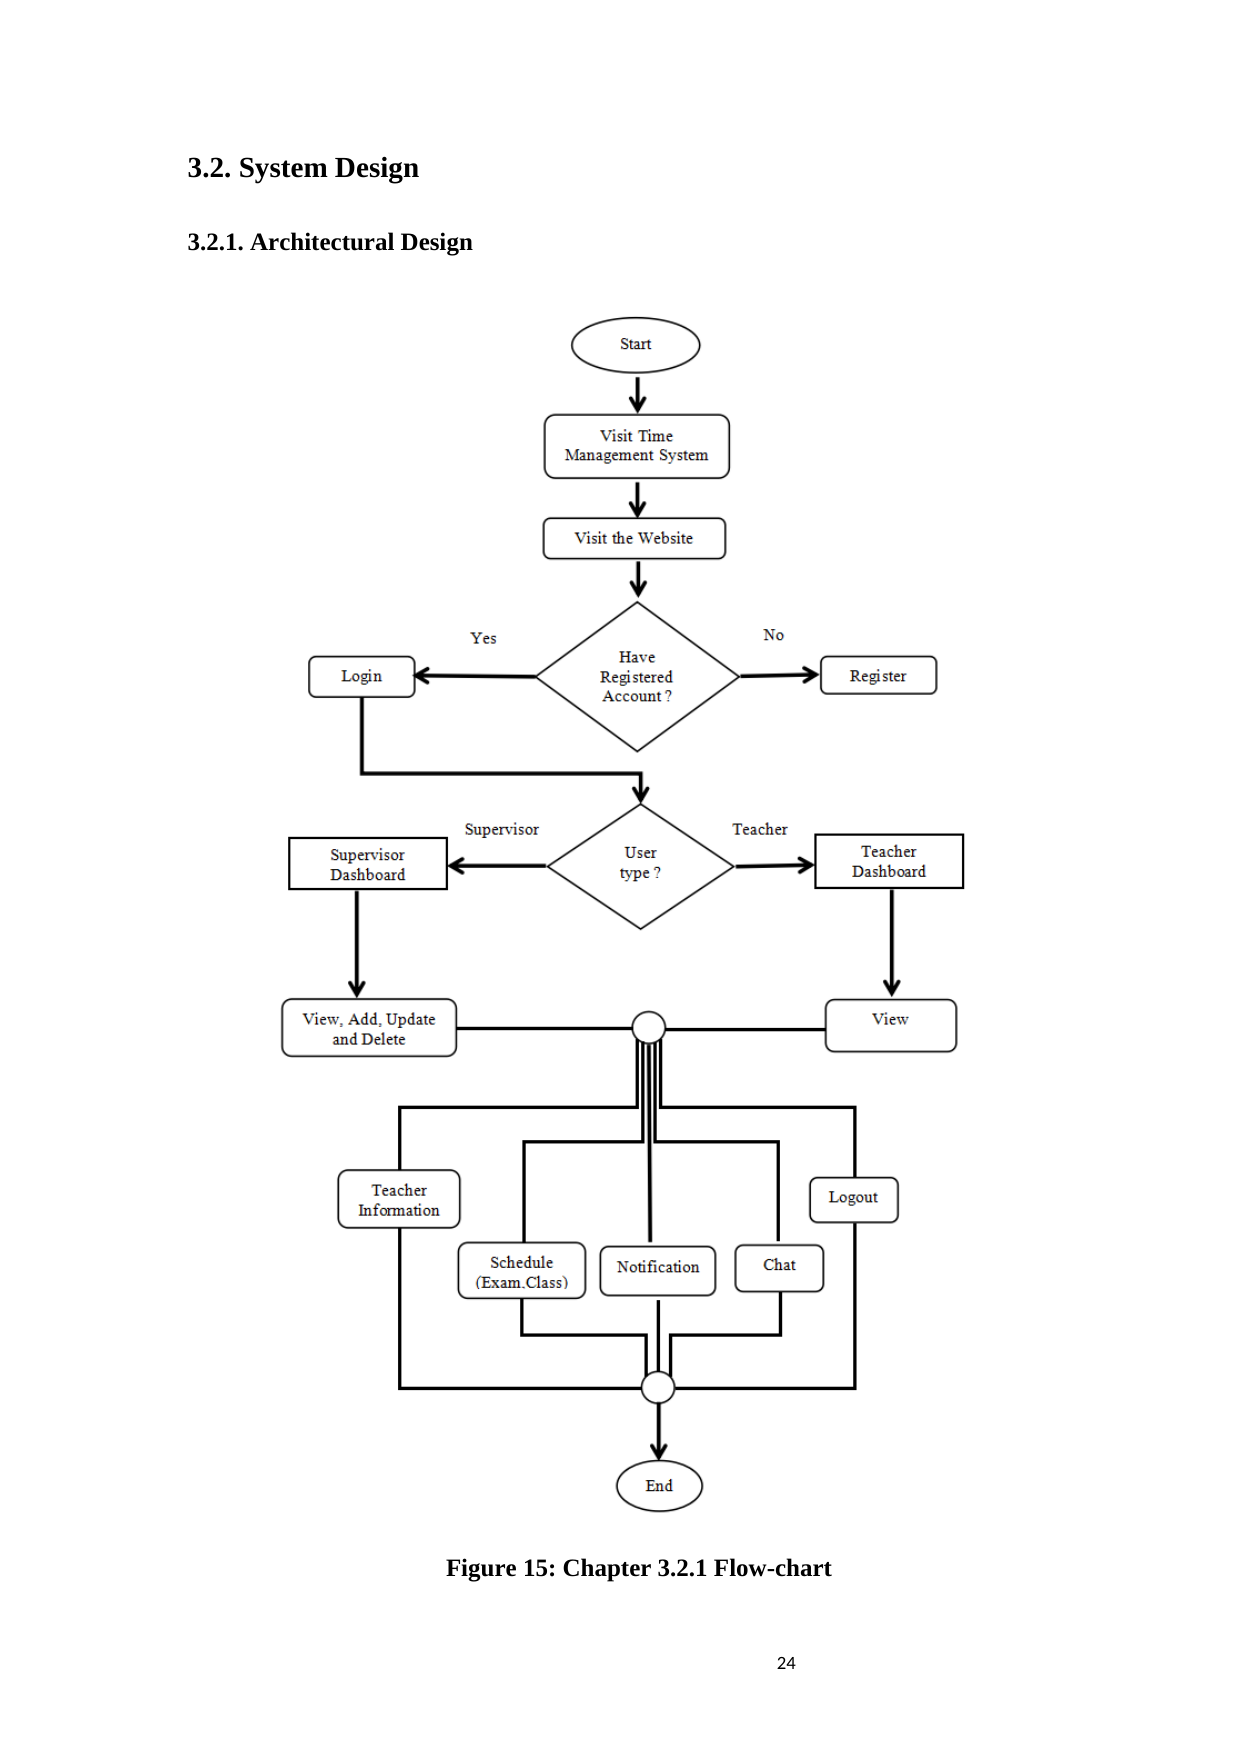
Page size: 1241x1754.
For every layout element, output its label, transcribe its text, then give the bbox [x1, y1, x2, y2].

text Figure 15: Chapter 3.2.1 Flow-chart [187, 1553, 1090, 1582]
subtitle 3.2.1. Architectural Design [187, 227, 1090, 256]
subtitle 3.2. System Design [187, 150, 1090, 183]
picture [256, 297, 1022, 1539]
